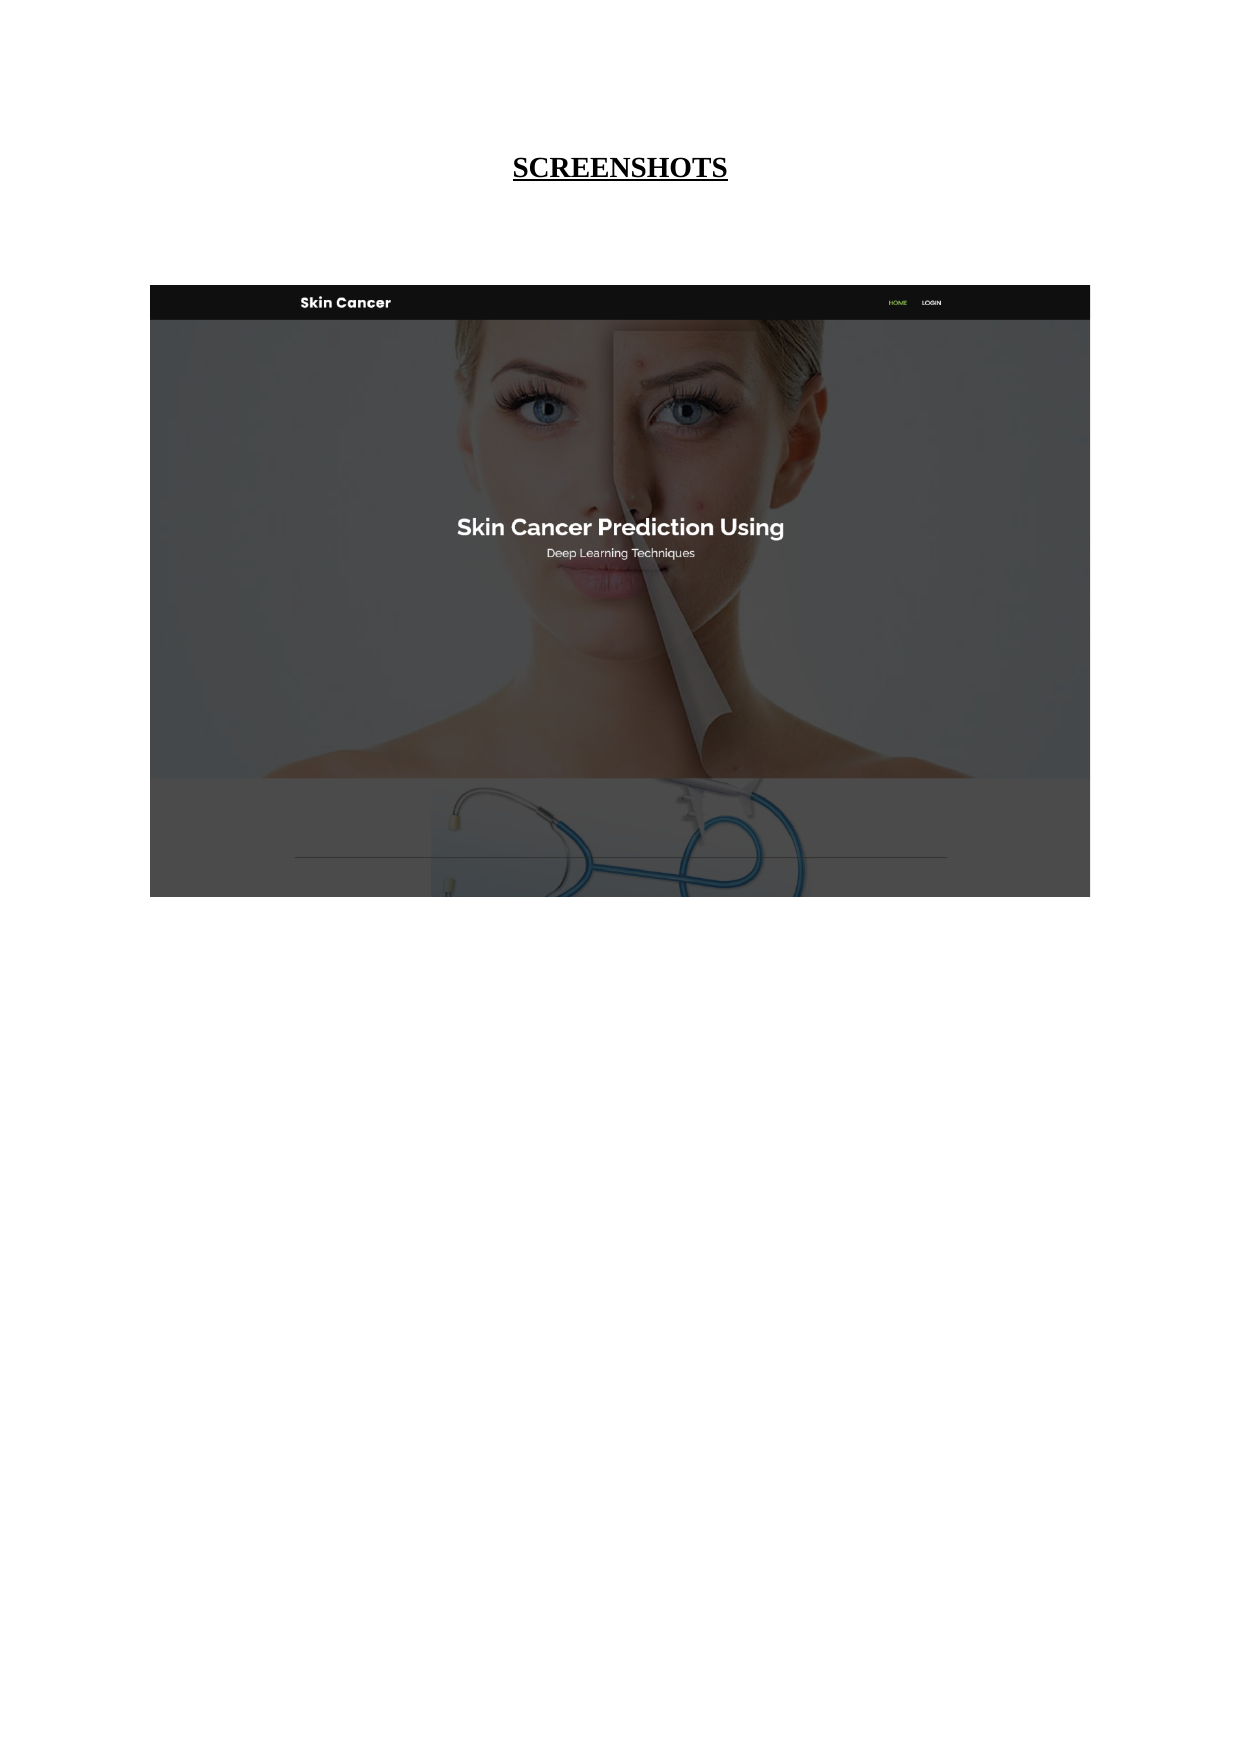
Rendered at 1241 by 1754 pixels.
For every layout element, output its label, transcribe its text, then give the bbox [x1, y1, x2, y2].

text SCREENSHOTS [150, 150, 1090, 183]
picture [150, 285, 1091, 897]
